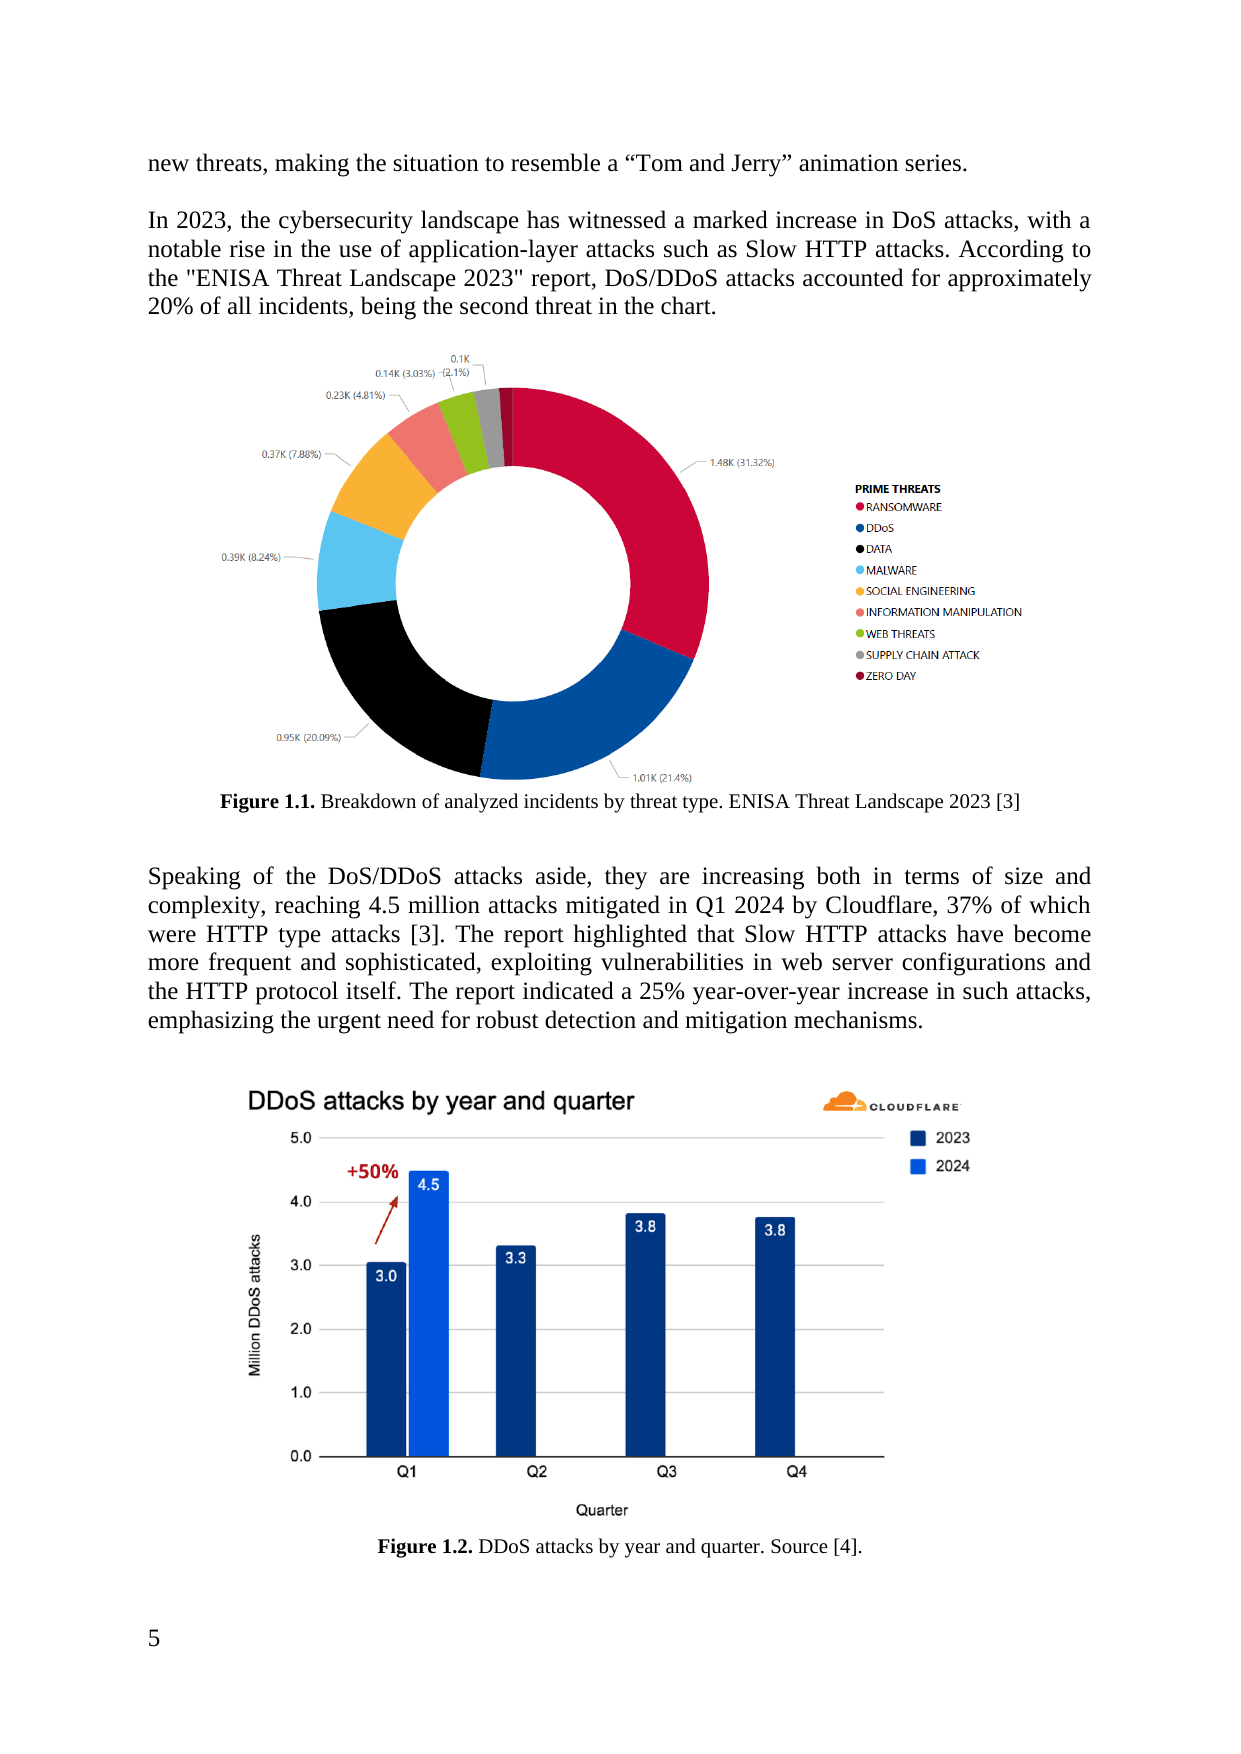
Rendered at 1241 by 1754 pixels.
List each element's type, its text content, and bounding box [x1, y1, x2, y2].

text Figure 1.2. DDoS attacks by year and quarter. Source [4]. [148, 1534, 1092, 1558]
text Speaking of the DoS/DDoS attacks aside, they are increasing both in terms of size and complexity, reaching 4.5 million attacks mitigated in Q1 2024 by Cloudflare, 37% of which were HTTP type attacks [3]. The report highlighted that Slow HTTP attacks have become more frequent and sophisticated, exploiting vulnerabilities in web server configurations and the HTTP protocol itself. The report indicated a 25% year-over-year increase in such attacks, emphasizing the urgent need for robust detection and mitigation mechanisms. [148, 861, 1092, 1034]
text Figure 1.1. Breakdown of analyzed incidents by threat type. ENISA Threat Landscape 2023 [3] [148, 789, 1092, 813]
text In 2023, the cybersecurity landscape has witnessed a marked increase in DoS attacks, with a notable rise in the use of application-layer attacks such as Slow HTTP attacks. According to the "ENISA Threat Landscape 2023" report, DoS/DDoS attacks accounted for approximately 20% of all incidents, being the second threat in the chart. [148, 205, 1092, 320]
picture [219, 1062, 1021, 1535]
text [148, 148, 1092, 176]
